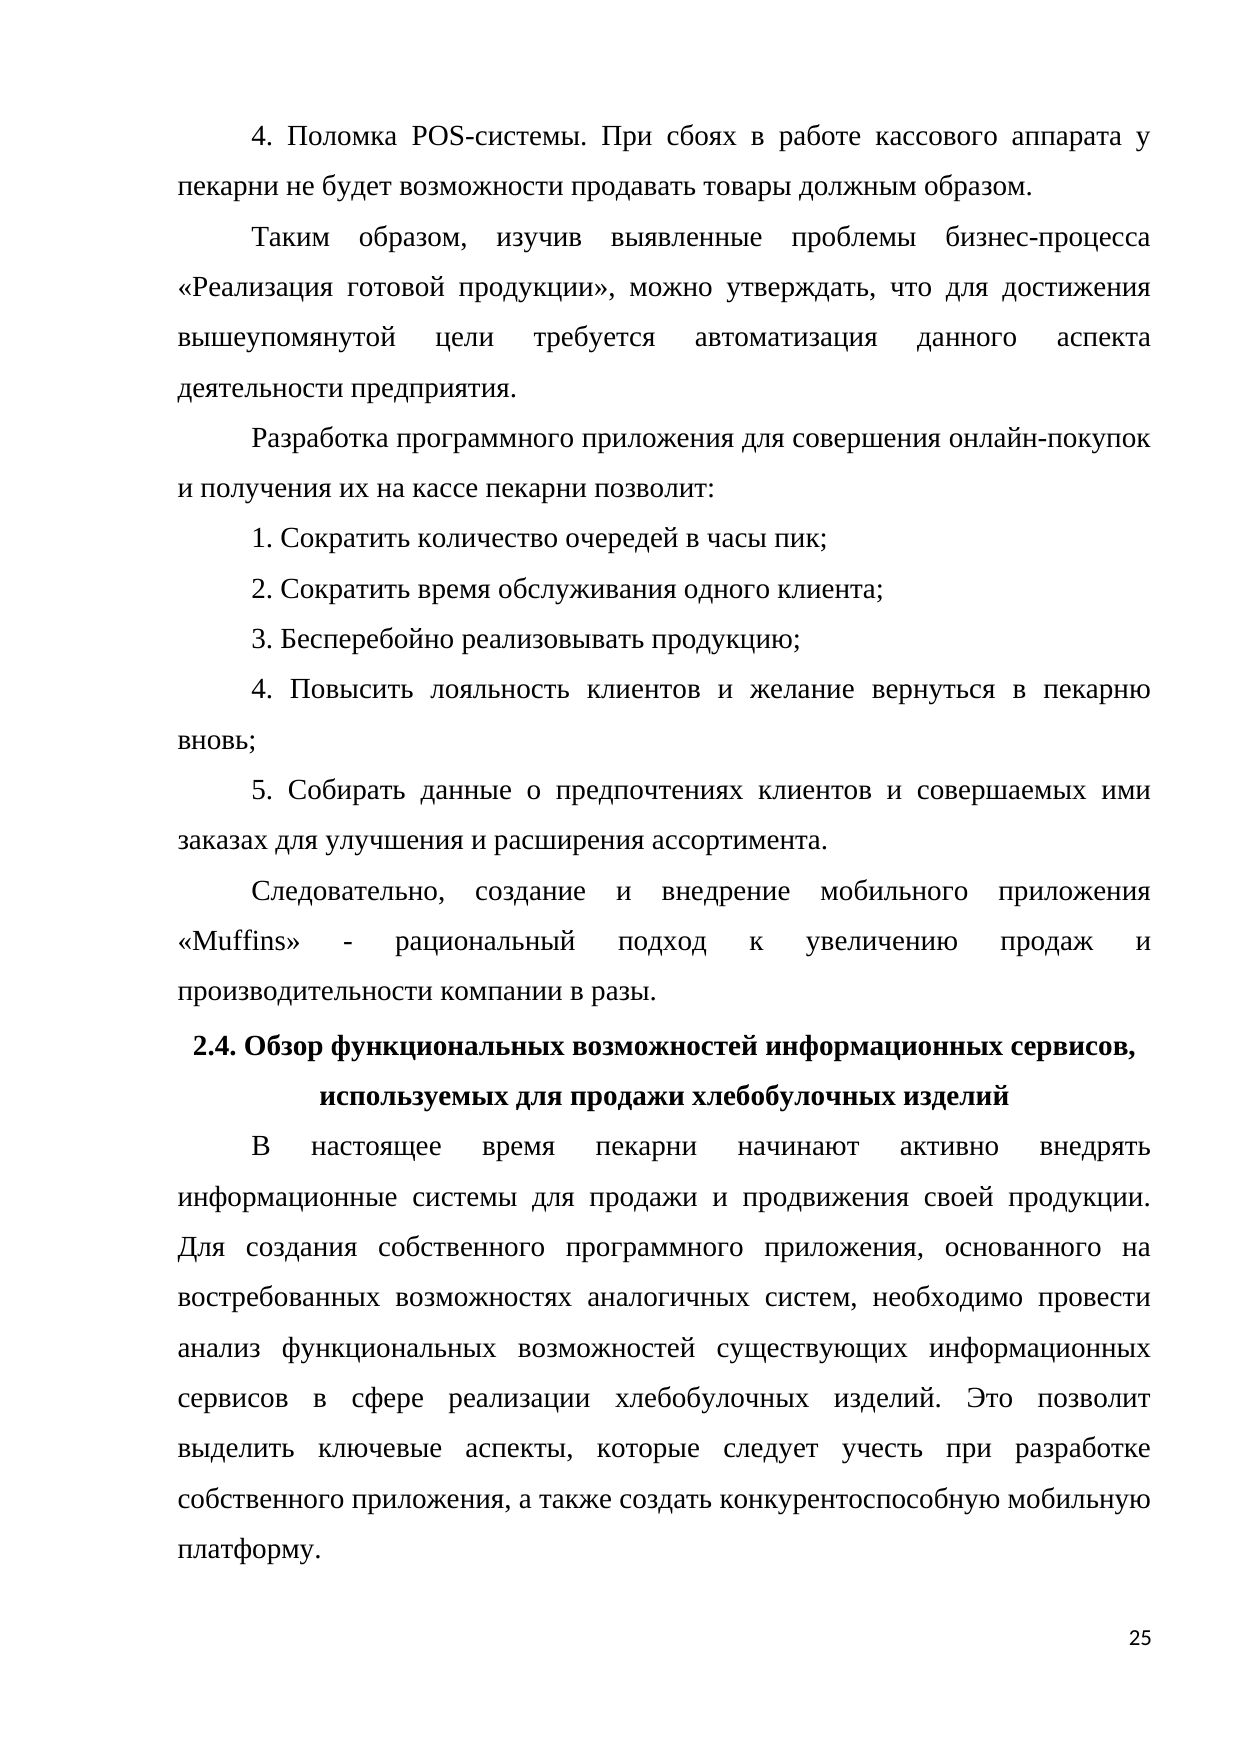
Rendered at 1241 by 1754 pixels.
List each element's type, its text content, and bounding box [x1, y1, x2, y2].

text 4. Повысить лояльность клиентов и желание вернуться в пекарню вновь; [177, 672, 1152, 755]
text 5. Cобирать данные о предпочтениях клиентов и совершаемых ими заказах для улучшения и расширения ассортимента. [177, 772, 1152, 856]
text 1. Сократить количество очередей в часы пик; [177, 521, 1152, 554]
text Следовательно, создание и внедрение мобильного приложения «Muffins» - рациональный подход к увеличению продаж и производительности компании в разы. [177, 873, 1152, 1007]
text 2.4. Обзор функциональных возможностей информационных сервисов, используемых для продажи хлебобулочных изделий [177, 1028, 1152, 1112]
text Таким образом, изучив выявленные проблемы бизнес-процесса «Реализация готовой продукции», можно утверждать, что для достижения вышеупомянутой цели требуется автоматизация данного аспекта деятельности предприятия. [177, 219, 1152, 403]
text 4. Поломка POS-системы. При сбоях в работе кассового аппарата у пекарни не будет возможности продавать товары должным образом. [177, 118, 1152, 202]
text 3. Бесперебойно реализовывать продукцию; [177, 621, 1152, 655]
text Разработка программного приложения для совершения онлайн-покупок и получения их на кассе пекарни позволит: [177, 420, 1152, 504]
text В настоящее время пекарни начинают активно внедрять информационные системы для продажи и продвижения своей продукции. Для создания собственного программного приложения, основанного на востребованных возможностях аналогичных систем, необходимо провести анализ функциональных возможностей существующих информационных сервисов в сфере реализации хлебобулочных изделий. Это позволит выделить ключевые аспекты, которые следует учесть при разработке собственного приложения, а также создать конкурентоспособную мобильную платформу. [177, 1128, 1152, 1564]
text 2. Сократить время обслуживания одного клиента; [177, 571, 1152, 604]
